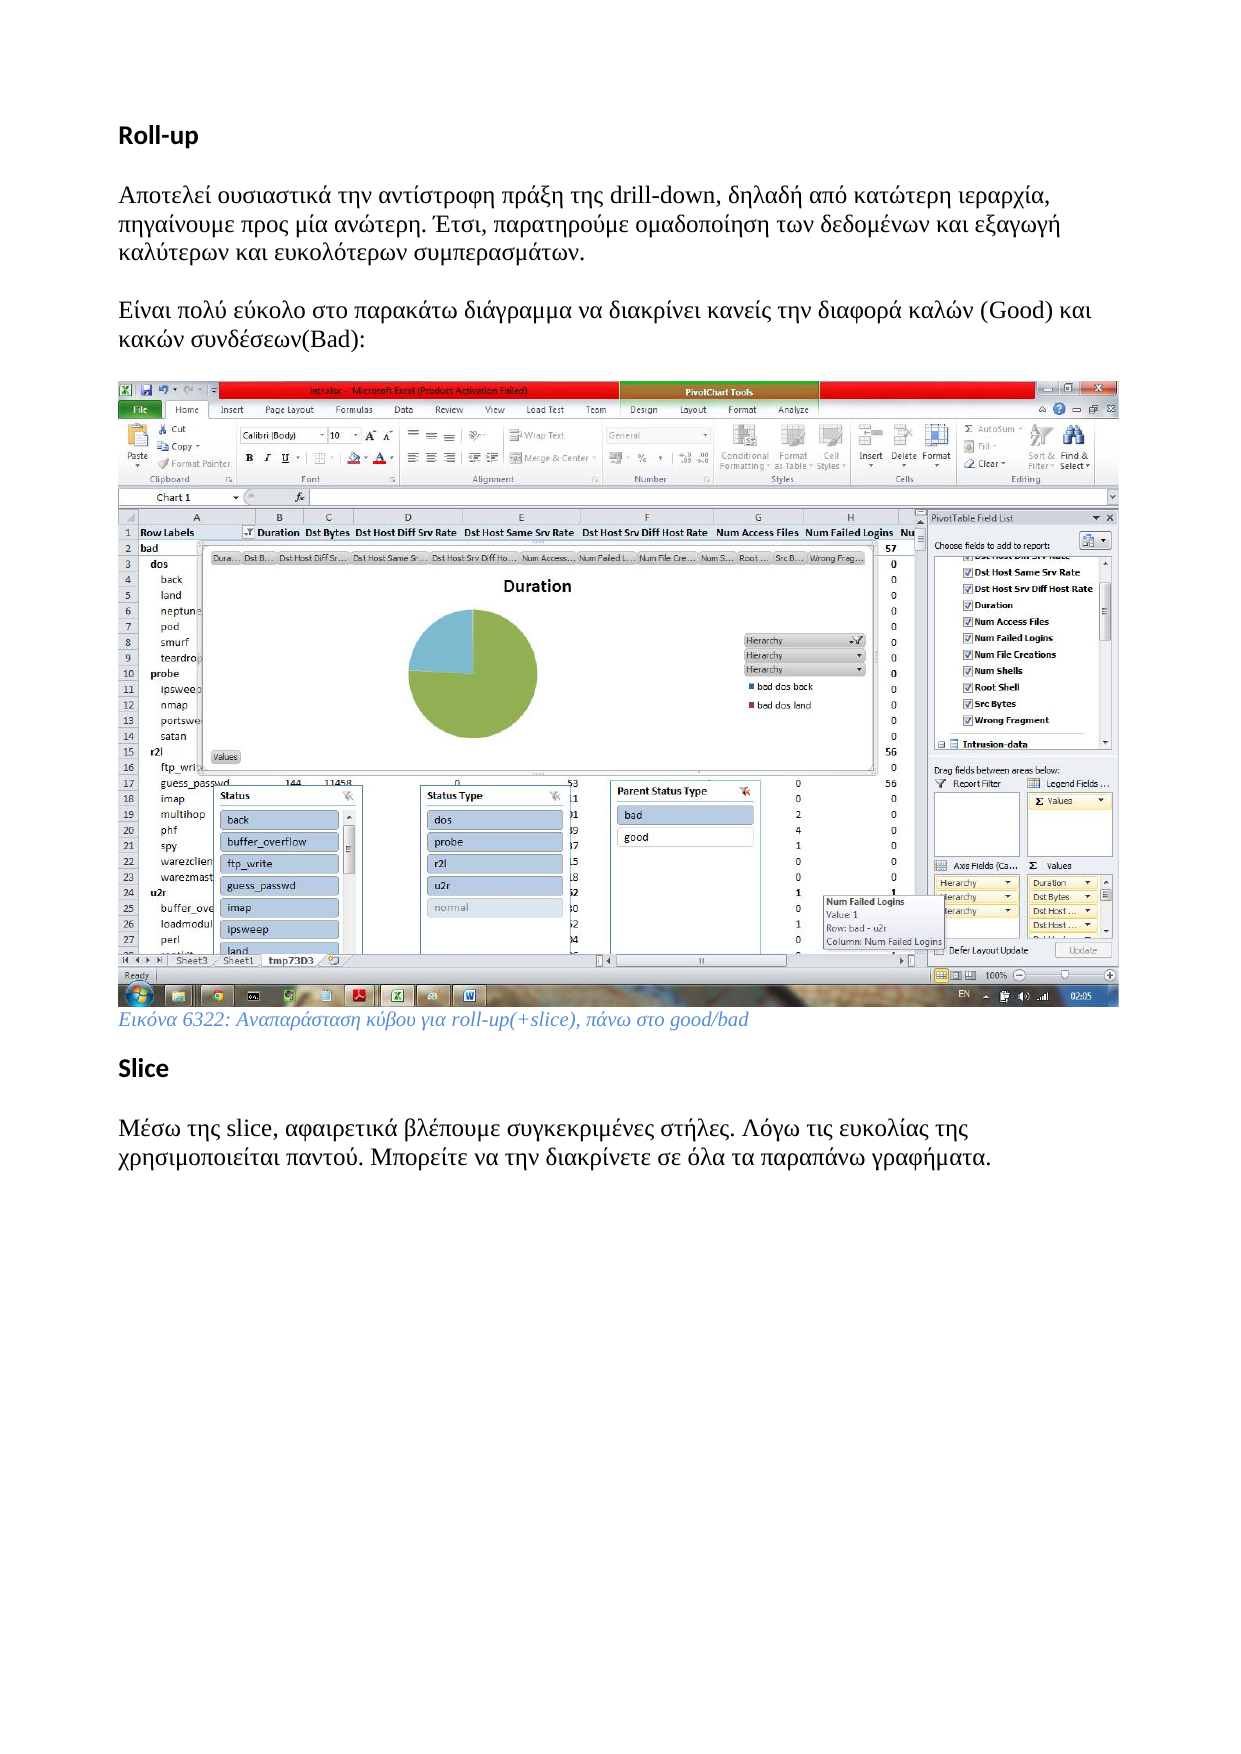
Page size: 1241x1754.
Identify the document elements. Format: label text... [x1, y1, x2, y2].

text Μέσω της slice, αφαιρετικά βλέπουμε συγκεκριμένες στήλες. Λόγω τις ευκολίας της χρησιμοποιείται παντού. Μπορείτε να την διακρίνετε σε όλα τα παραπάνω γραφήματα. [118, 1113, 1122, 1171]
subtitle Roll-up [118, 118, 1122, 151]
subtitle Slice [118, 1052, 1122, 1084]
text Αποτελεί ουσιαστικά την αντίστροφη πράξη της drill-down, δηλαδή από κατώτερη ιεραρχία, πηγαίνουμε προς μία ανώτερη. Έτσι, παρατηρούμε ομαδοποίηση των δεδομένων και εξαγωγή καλύτερων και ευκολότερων συμπερασμάτων. [118, 180, 1122, 266]
picture [118, 381, 1119, 1007]
text Είναι πολύ εύκολο στο παρακάτω διάγραμμα να διακρίνει κανείς την διαφορά καλών (Good) και κακών συνδέσεων(Bad): [118, 295, 1122, 352]
